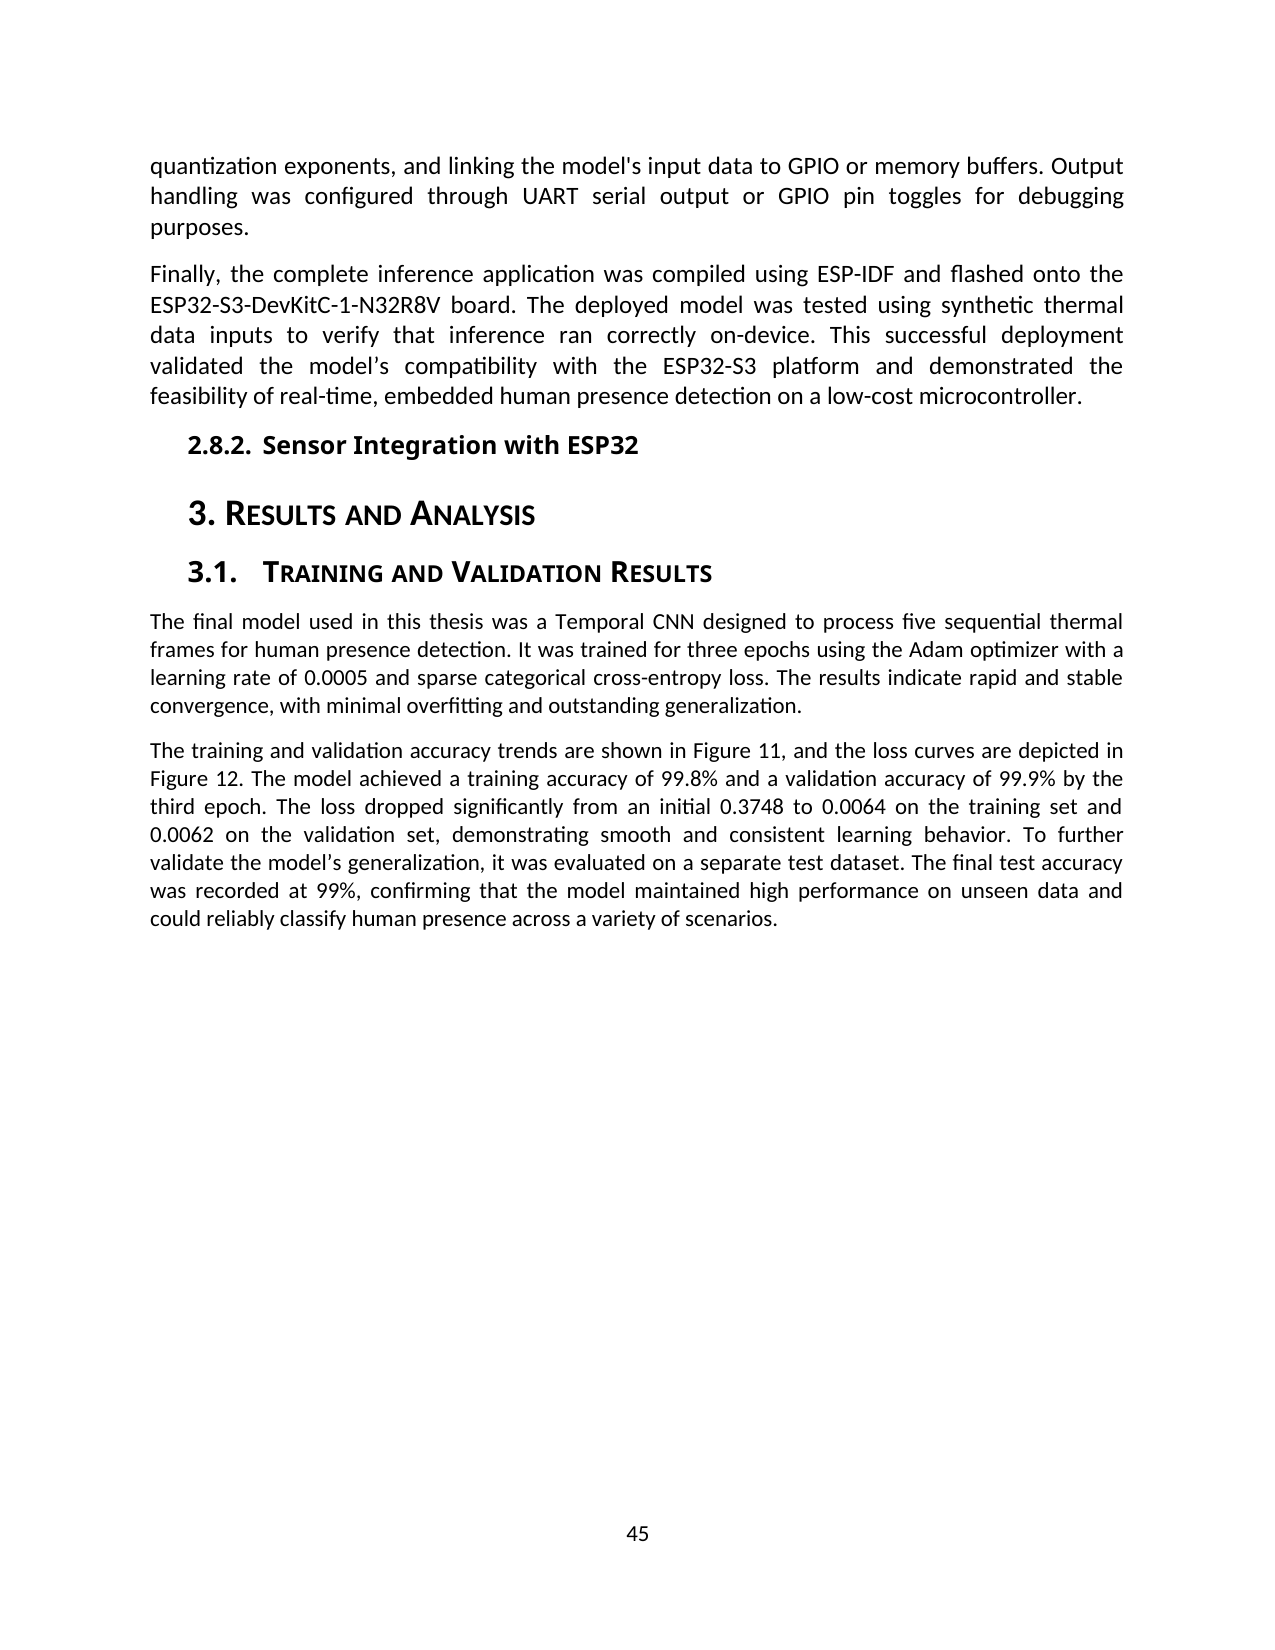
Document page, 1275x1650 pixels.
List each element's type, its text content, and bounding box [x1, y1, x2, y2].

text The training and validation accuracy trends are shown in Figure 11, and the loss curves are depicted in Figure 12. The model achieved a training accuracy of 99.8% and a validation accuracy of 99.9% by the third epoch. The loss dropped significantly from an initial 0.3748 to 0.0064 on the training set and 0.0062 on the validation set, demonstrating smooth and consistent learning behavior. To further validate the model’s generalization, it was evaluated on a separate test dataset. The final test accuracy was recorded at 99%, confirming that the model maintained high performance on unseen data and could reliably classify human presence across a variety of scenarios. [150, 736, 1125, 932]
text Finally, the complete inference application was compiled using ESP-IDF and flashed onto the ESP32-S3-DevKitC-1-N32R8V board. The deployed model was tested using synthetic thermal data inputs to verify that inference ran correctly on-device. This successful deployment validated the model’s compatibility with the ESP32-S3 platform and demonstrated the feasibility of real-time, embedded human presence detection on a low-cost microcontroller. [150, 258, 1125, 411]
subtitle Training and Validation Results [187, 552, 1125, 591]
text The final model used in this thesis was a Temporal CNN designed to process five sequential thermal frames for human presence detection. It was trained for three epochs using the Adam optimizer with a learning rate of 0.0005 and sparse categorical cross-entropy loss. The results indicate rapid and stable convergence, with minimal overfitting and outstanding generalization. [150, 607, 1125, 719]
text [150, 150, 1125, 242]
subtitle Sensor Integration with ESP32 [187, 427, 1125, 462]
subtitle Results and Analysis [187, 489, 1125, 535]
